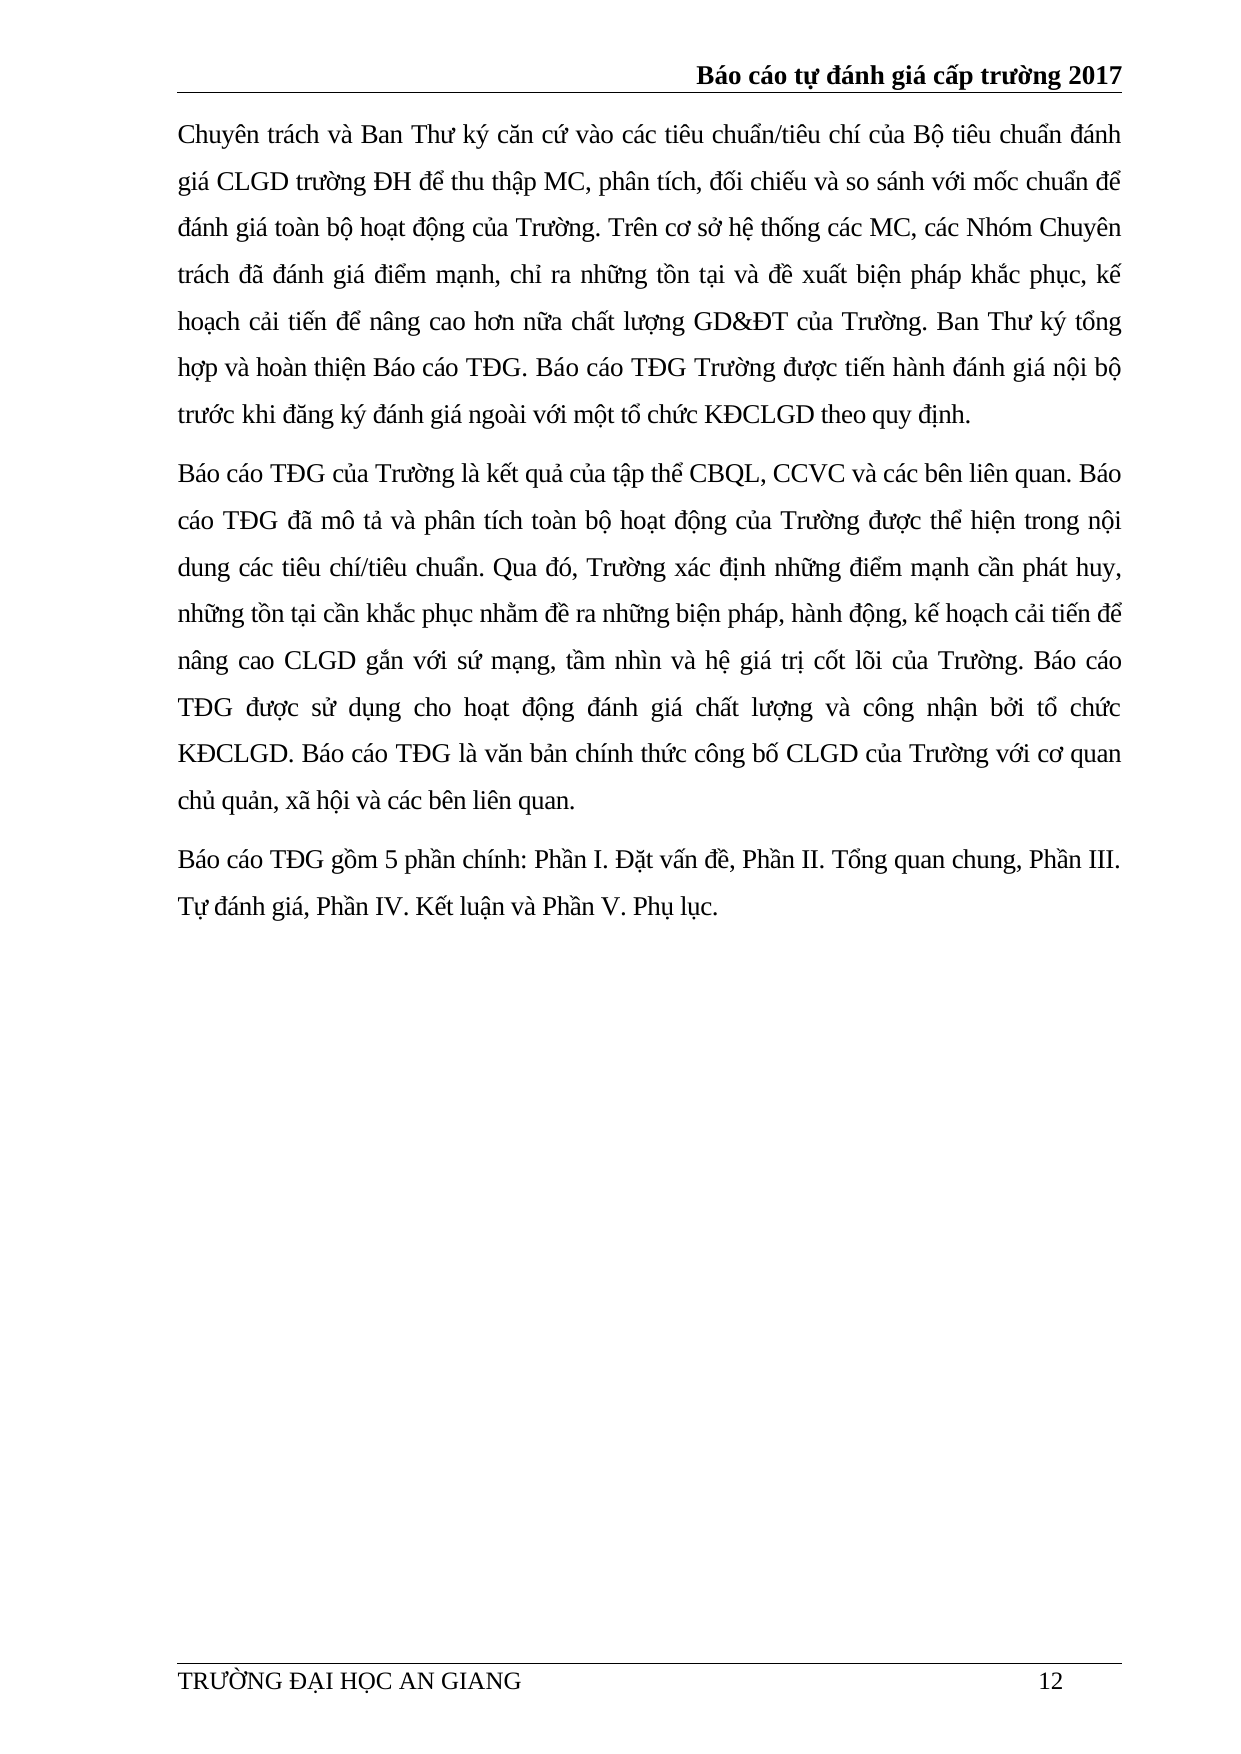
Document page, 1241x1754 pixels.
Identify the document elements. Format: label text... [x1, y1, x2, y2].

text Báo cáo TĐG của Trường là kết quả của tập thể CBQL, CCVC và các bên liên quan. Báo cáo TĐG đã mô tả và phân tích toàn bộ hoạt động của Trường được thể hiện trong nội dung các tiêu chí/tiêu chuẩn. Qua đó, Trường xác định những điểm mạnh cần phát huy, những tồn tại cần khắc phục nhằm đề ra những biện pháp, hành động, kế hoạch cải tiến để nâng cao CLGD gắn với sứ mạng, tầm nhìn và hệ giá trị cốt lõi của Trường. Báo cáo TĐG được sử dụng cho hoạt động đánh giá chất lượng và công nhận bởi tổ chức KĐCLGD. Báo cáo TĐG là văn bản chính thức công bố CLGD của Trường với cơ quan chủ quản, xã hội và các bên liên quan. [177, 457, 1122, 815]
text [177, 118, 1122, 429]
text Báo cáo TĐG gồm 5 phần chính: Phần I. Đặt vấn đề, Phần II. Tổng quan chung, Phần III. Tự đánh giá, Phần IV. Kết luận và Phần V. Phụ lục. [177, 843, 1122, 921]
